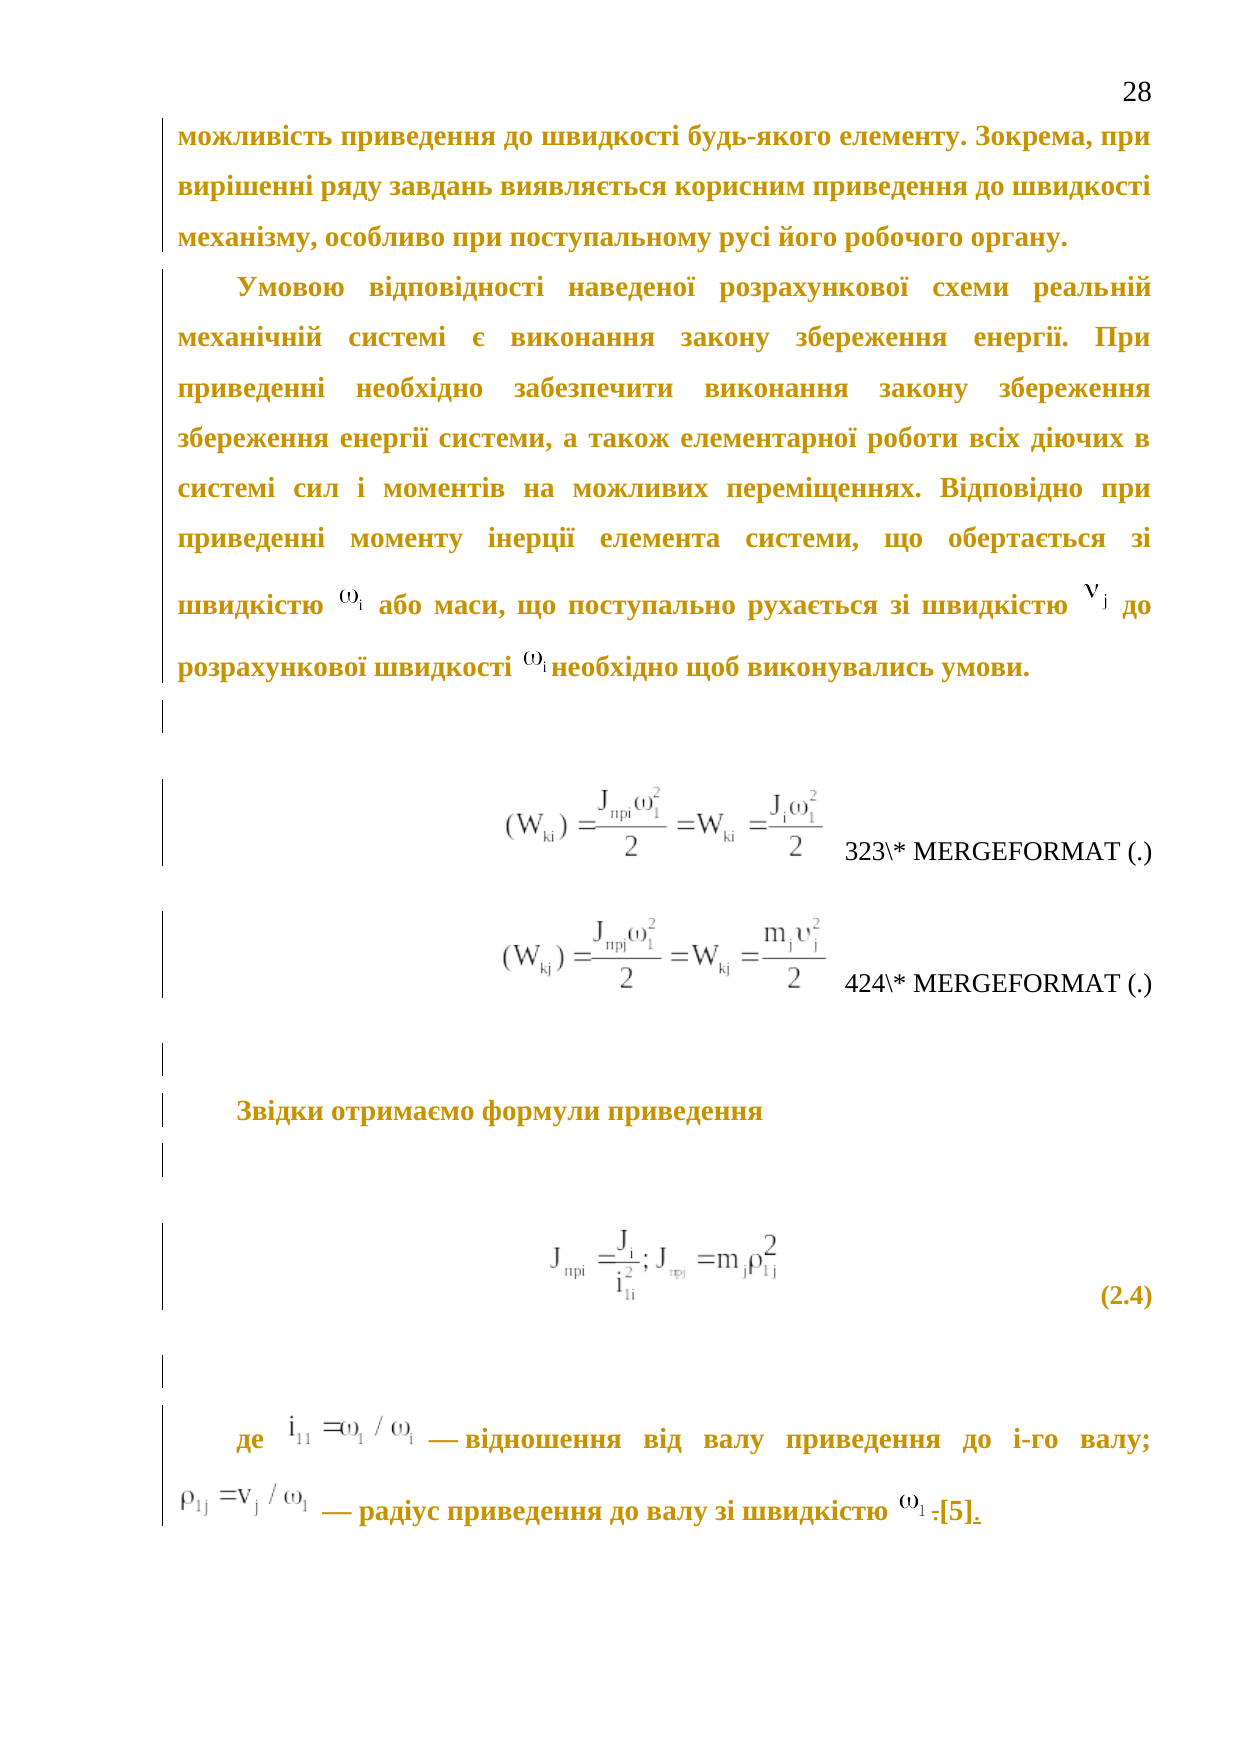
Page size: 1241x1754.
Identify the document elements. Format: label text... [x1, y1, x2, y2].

text де — відношення від валу приведення до i-го валу; — радіус приведення до валу зі швидкістю [5] [177, 1405, 1152, 1526]
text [177, 118, 1152, 252]
text Звідки отримаємо формули приведення [177, 1093, 1152, 1127]
text Умовою відповідності наведеної розрахункової схеми реальній механічній системі є виконання закону збереження енергії. При приведенні необхідно забезпечити виконання закону збереження збереження енергії системи, а також елементарної роботи всіх діючих в системі сил і моментів на можливих переміщеннях. Відповідно при приведенні моменту інерції елемента системи, що обертається зі швидкістю або маси, що поступально рухається зі швидкістю до розрахункової швидкості необхідно щоб виконувались умови. [177, 269, 1152, 683]
text (2.4) [177, 1223, 1152, 1310]
